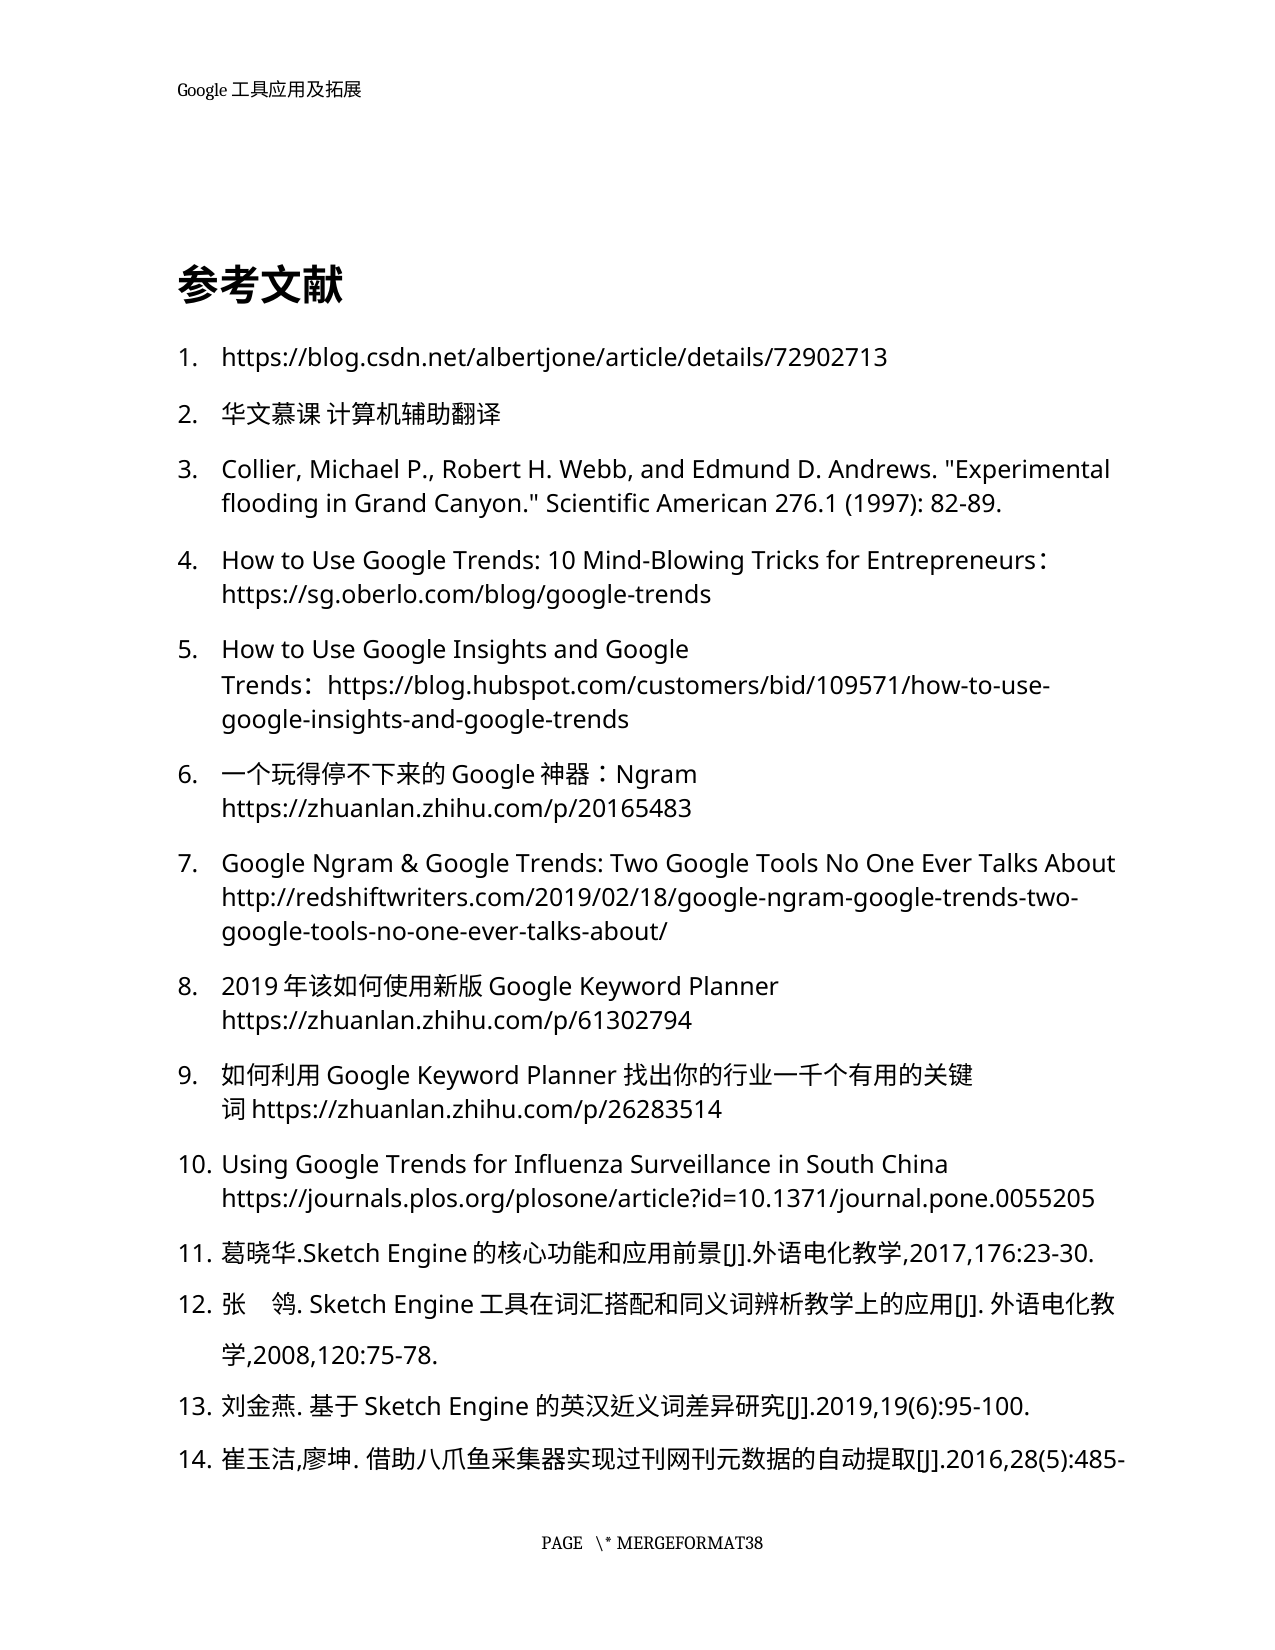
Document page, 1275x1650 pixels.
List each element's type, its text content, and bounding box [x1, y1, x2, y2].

list How to Use Google Insights and Google Trends：https://blog.hubspot.com/customers/bid/109571/how-to-use-google-insights-and-google-trends [177, 632, 1127, 736]
list Using Google Trends for Influenza Surveillance in South China https://journals.plos.org/plosone/article?id=10.1371/journal.pone.0055205 [177, 1147, 1127, 1215]
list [177, 1440, 1127, 1476]
list Google Ngram & Google Trends: Two Google Tools No One Ever Talks About http://redshiftwriters.com/2019/02/18/google-ngram-google-trends-two-google-tools-no-one-ever-talks-about/ [177, 846, 1127, 948]
list 刘金燕. 基于Sketch Engine 的英汉近义词差异研究[J].2019,19(6):95-100. [177, 1389, 1127, 1423]
list 张 鸰. Sketch Engine工具在词汇搭配和同义词辨析教学上的应用[J]. 外语电化教学,2008,120:75-78. [177, 1287, 1127, 1372]
list Collier, Michael P., Robert H. Webb, and Edmund D. Andrews. "Experimental flooding in Grand Canyon." Scientific American 276.1 (1997): 82-89. [177, 452, 1127, 520]
list 2019年该如何使用新版Google Keyword Planner https://zhuanlan.zhihu.com/p/61302794 [177, 969, 1127, 1037]
list 华文慕课 计算机辅助翻译 [177, 394, 1127, 431]
list 如何利用Google Keyword Planner 找出你的行业一千个有用的关键词https://zhuanlan.zhihu.com/p/26283514 [177, 1058, 1127, 1126]
list https://blog.csdn.net/albertjone/article/details/72902713 [177, 339, 1127, 374]
list 一个玩得停不下来的Google神器：Ngram https://zhuanlan.zhihu.com/p/20165483 [177, 757, 1127, 825]
list 葛晓华.Sketch Engine的核心功能和应用前景[J].外语电化教学,2017,176:23-30. [177, 1236, 1127, 1270]
list How to Use Google Trends: 10 Mind-Blowing Tricks for Entrepreneurs：https://sg.oberlo.com/blog/google-trends [177, 541, 1127, 611]
text 参考文献 [177, 252, 1127, 312]
